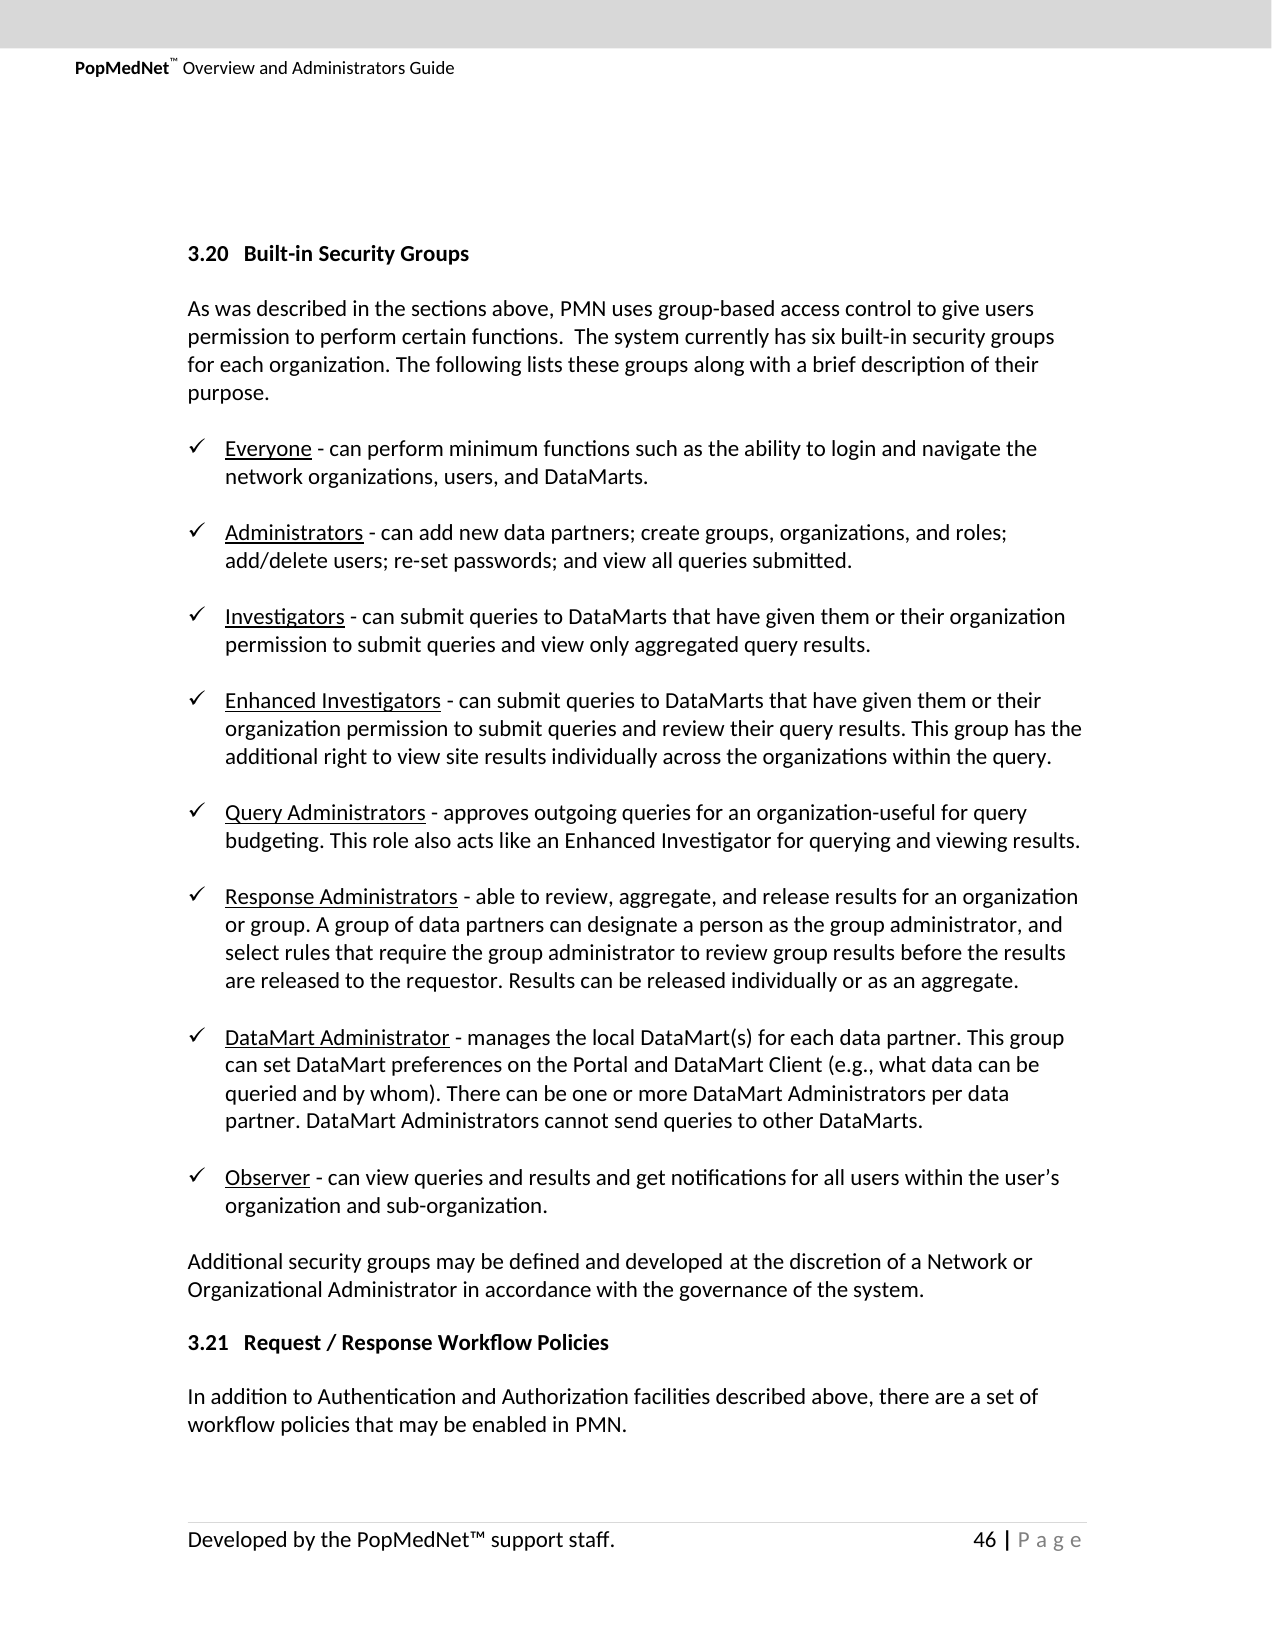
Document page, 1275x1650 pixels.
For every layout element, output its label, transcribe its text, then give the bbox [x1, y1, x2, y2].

list Observer - can view queries and results and get notifications for all users within the user’s organization and sub-organization. [187, 1163, 1087, 1219]
list Query Administrators - approves outgoing queries for an organization-useful for query budgeting. This role also acts like an Enhanced Investigator for querying and viewing results. [187, 798, 1087, 854]
list Response Administrators - able to review, aggregate, and release results for an organization or group. A group of data partners can designate a person as the group administrator, and select rules that require the group administrator to review group results before the results are released to the requestor. Results can be released individually or as an aggregate. [187, 882, 1087, 994]
subtitle Built-in Security Groups [187, 239, 1087, 268]
text In addition to Authentication and Authorization facilities described above, there are a set of workflow policies that may be enabled in PMN. [187, 1382, 1087, 1438]
list Enhanced Investigators - can submit queries to DataMarts that have given them or their organization permission to submit queries and review their query results. This group has the additional right to view site results individually across the organizations within the query. [187, 686, 1087, 770]
text Additional security groups may be defined and developed at the discretion of a Network or Organizational Administrator in accordance with the governance of the system. [187, 1247, 1087, 1303]
subtitle Request / Response Workflow Policies [187, 1328, 1087, 1356]
list Administrators - can add new data partners; create groups, organizations, and roles; add/delete users; re-set passwords; and view all queries submitted. [187, 518, 1087, 574]
list DataMart Administrator - manages the local DataMart(s) for each data partner. This group can set DataMart preferences on the Portal and DataMart Client (e.g., what data can be queried and by whom). There can be one or more DataMart Administrators per data partner. DataMart Administrators cannot send queries to other DataMarts. [187, 1023, 1087, 1135]
list Investigators - can submit queries to DataMarts that have given them or their organization permission to submit queries and view only aggregated query results. [187, 602, 1087, 658]
text As was described in the sections above, PMN uses group-based access control to give users permission to perform certain functions. The system currently has six built-in security groups for each organization. The following lists these groups along with a brief description of their purpose. [187, 294, 1087, 406]
list Everyone - can perform minimum functions such as the ability to login and navigate the network organizations, users, and DataMarts. [187, 434, 1087, 490]
